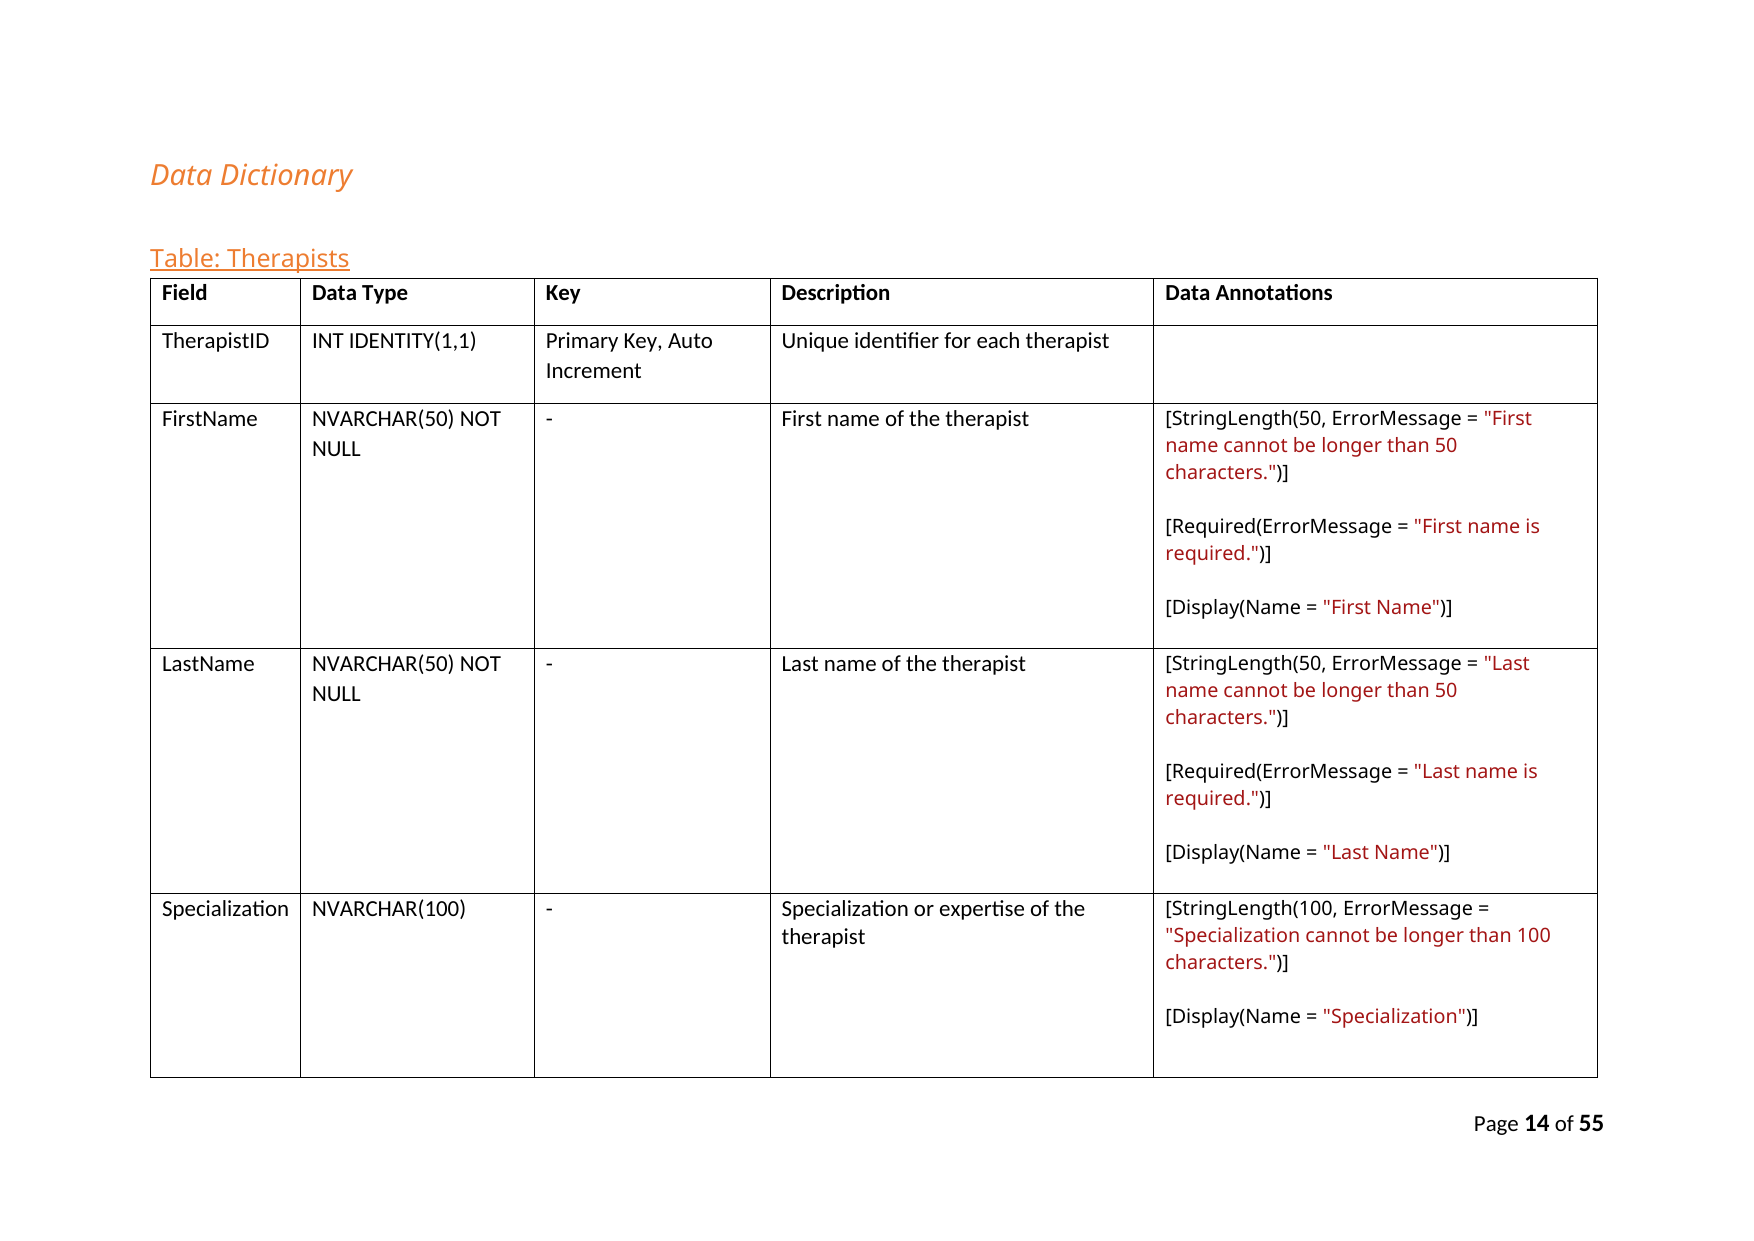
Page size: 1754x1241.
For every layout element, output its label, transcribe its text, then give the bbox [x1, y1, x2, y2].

table_header Key [535, 279, 770, 325]
subtitle Table: Therapists [150, 241, 1604, 275]
table_cell INT IDENTITY(1,1) [301, 326, 534, 403]
table_header Description [771, 279, 1153, 325]
table_cell - [535, 649, 770, 893]
table_cell - [535, 404, 770, 648]
table_cell [StringLength(50, ErrorMessage = "Last name cannot be longer than 50 characters.")] [Required(ErrorMessage = "Last name is required.")] [Display(Name = "Last Name")] [1154, 649, 1597, 893]
table_cell Primary Key, Auto Increment [535, 326, 770, 403]
table_header Data Type [301, 279, 534, 325]
table_header Field [151, 279, 300, 325]
table_cell Last name of the therapist [771, 649, 1153, 893]
table_cell FirstName [151, 404, 300, 648]
table_cell [StringLength(50, ErrorMessage = "First name cannot be longer than 50 characters.")] [Required(ErrorMessage = "First name is required.")] [Display(Name = "First Name")] [1154, 404, 1597, 648]
table_cell First name of the therapist [771, 404, 1153, 648]
table_cell TherapistID [151, 326, 300, 403]
table_cell NVARCHAR(100) [301, 894, 534, 1077]
table_cell NVARCHAR(50) NOT NULL [301, 649, 534, 893]
table_cell Unique identifier for each therapist [771, 326, 1153, 403]
table_header Data Annotations [1154, 279, 1597, 325]
table_cell Specialization [151, 894, 300, 1077]
table_cell - [535, 894, 770, 1077]
table_cell LastName [151, 649, 300, 893]
table_cell [StringLength(100, ErrorMessage = "Specialization cannot be longer than 100 characters.")] [Display(Name = "Specialization")] [1154, 894, 1597, 1077]
table_cell Specialization or expertise of the therapist [771, 894, 1153, 1077]
table_cell NVARCHAR(50) NOT NULL [301, 404, 534, 648]
subtitle Data Dictionary [150, 154, 1604, 194]
table_cell [1154, 326, 1597, 403]
